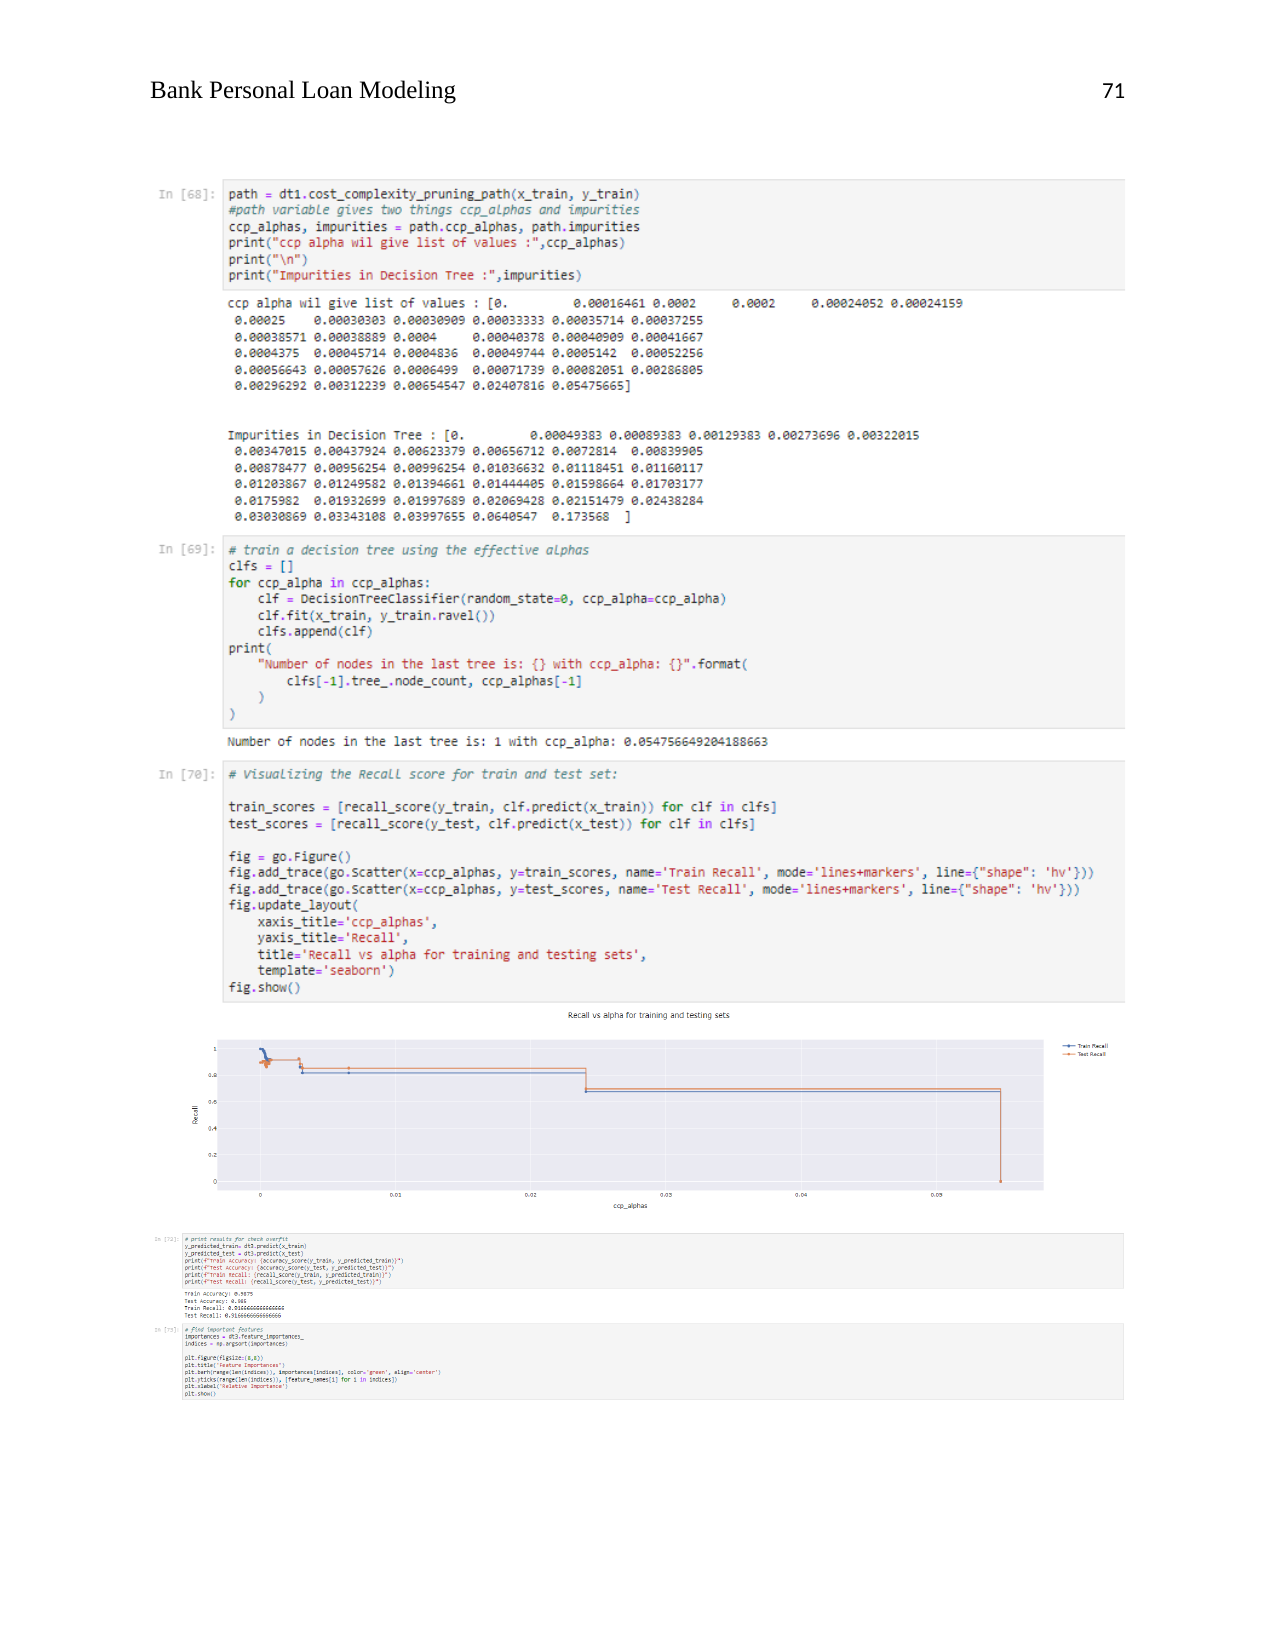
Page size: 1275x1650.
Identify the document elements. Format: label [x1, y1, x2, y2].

picture [150, 1006, 1125, 1400]
picture [150, 178, 1125, 1004]
